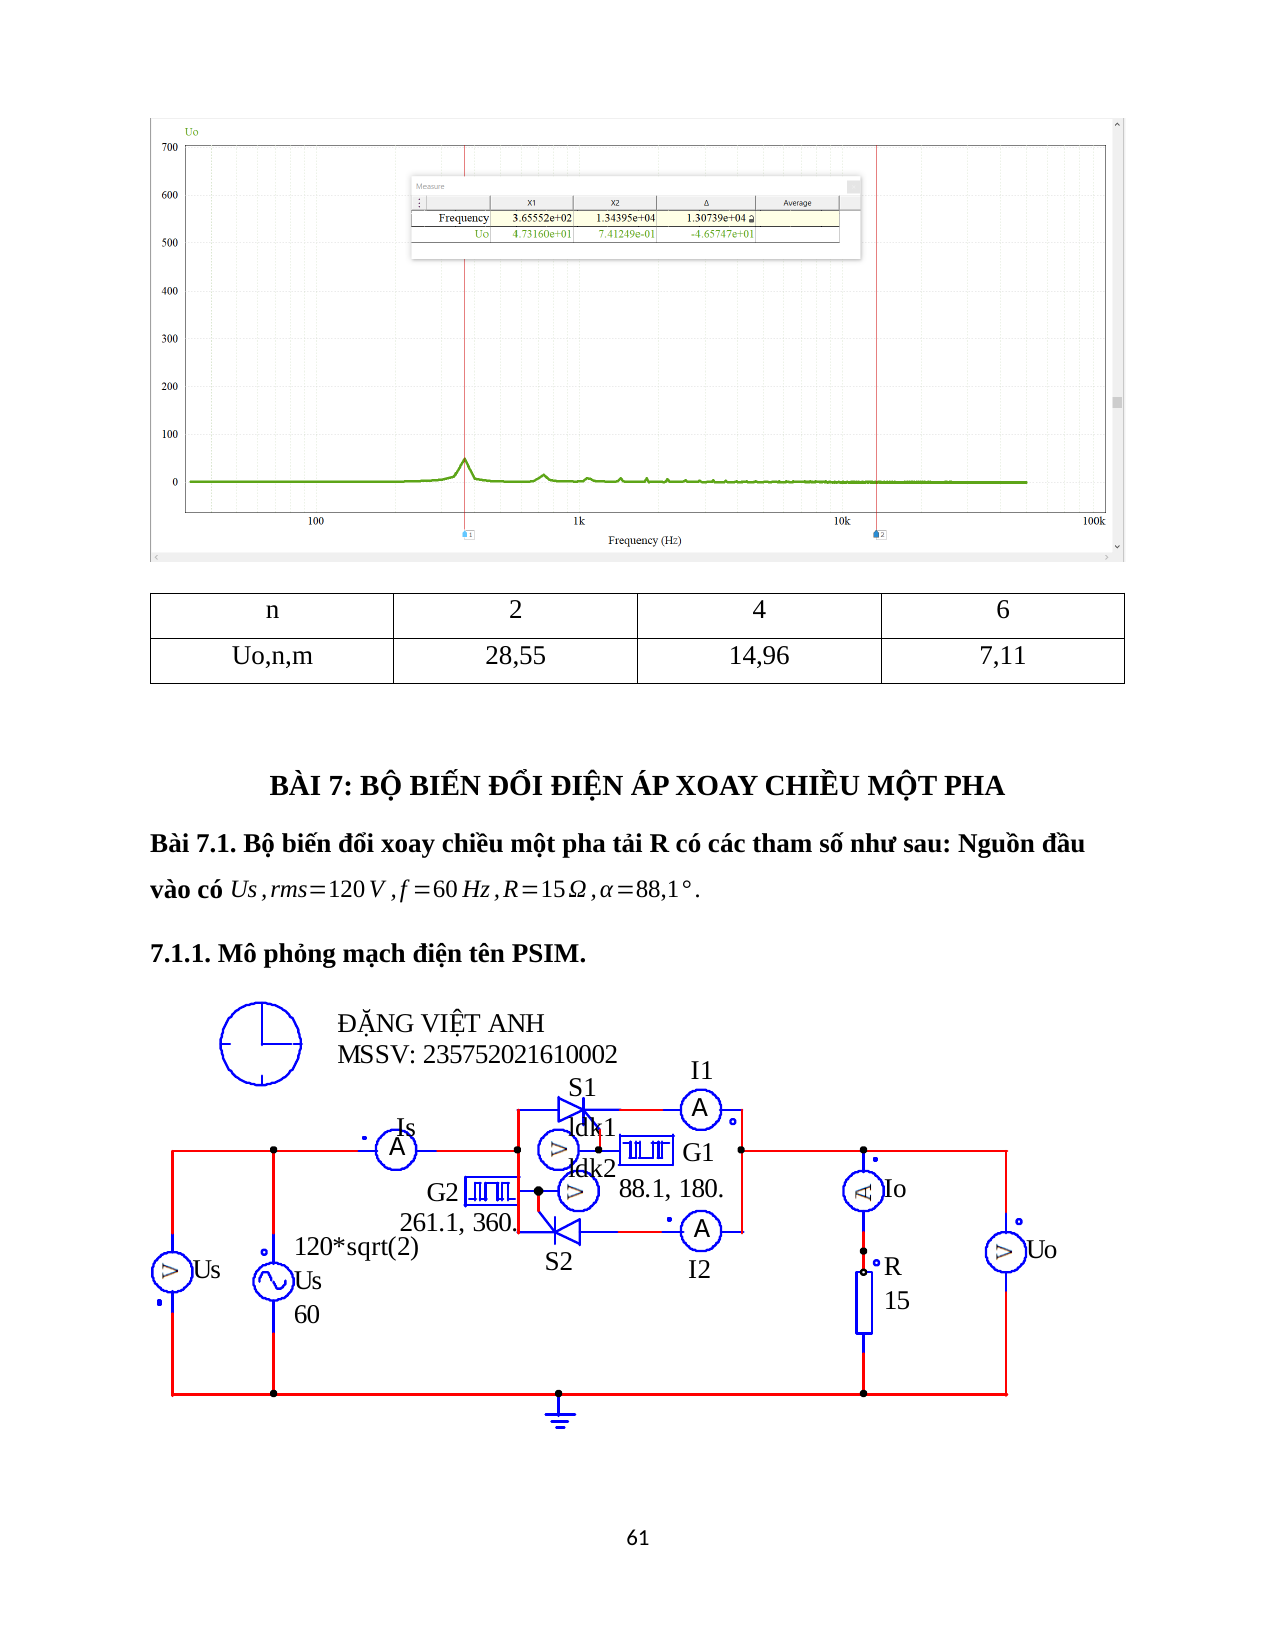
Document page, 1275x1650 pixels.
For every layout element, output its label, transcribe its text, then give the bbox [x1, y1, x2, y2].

table_header n [151, 594, 393, 638]
table_header 2 [394, 594, 637, 638]
table_cell 28,55 [394, 639, 637, 683]
text Bài 7.1. Bộ biến đổi xoay chiều một pha tải R có các tham số như sau: Nguồn đầu vào có [150, 827, 1125, 905]
picture [150, 118, 1125, 562]
table_cell 14,96 [638, 639, 881, 683]
table_cell 7,11 [882, 639, 1124, 683]
table_header 4 [638, 594, 881, 638]
text 7.1.1. Mô phỏng mạch điện tên PSIM. [150, 937, 1125, 968]
subtitle BÀI 7: BỘ BIẾN ĐỔI ĐIỆN ÁP XOAY CHIỀU MỘT PHA [150, 768, 1125, 802]
table_header 6 [882, 594, 1124, 638]
table_cell Uo,n,m [151, 639, 393, 683]
